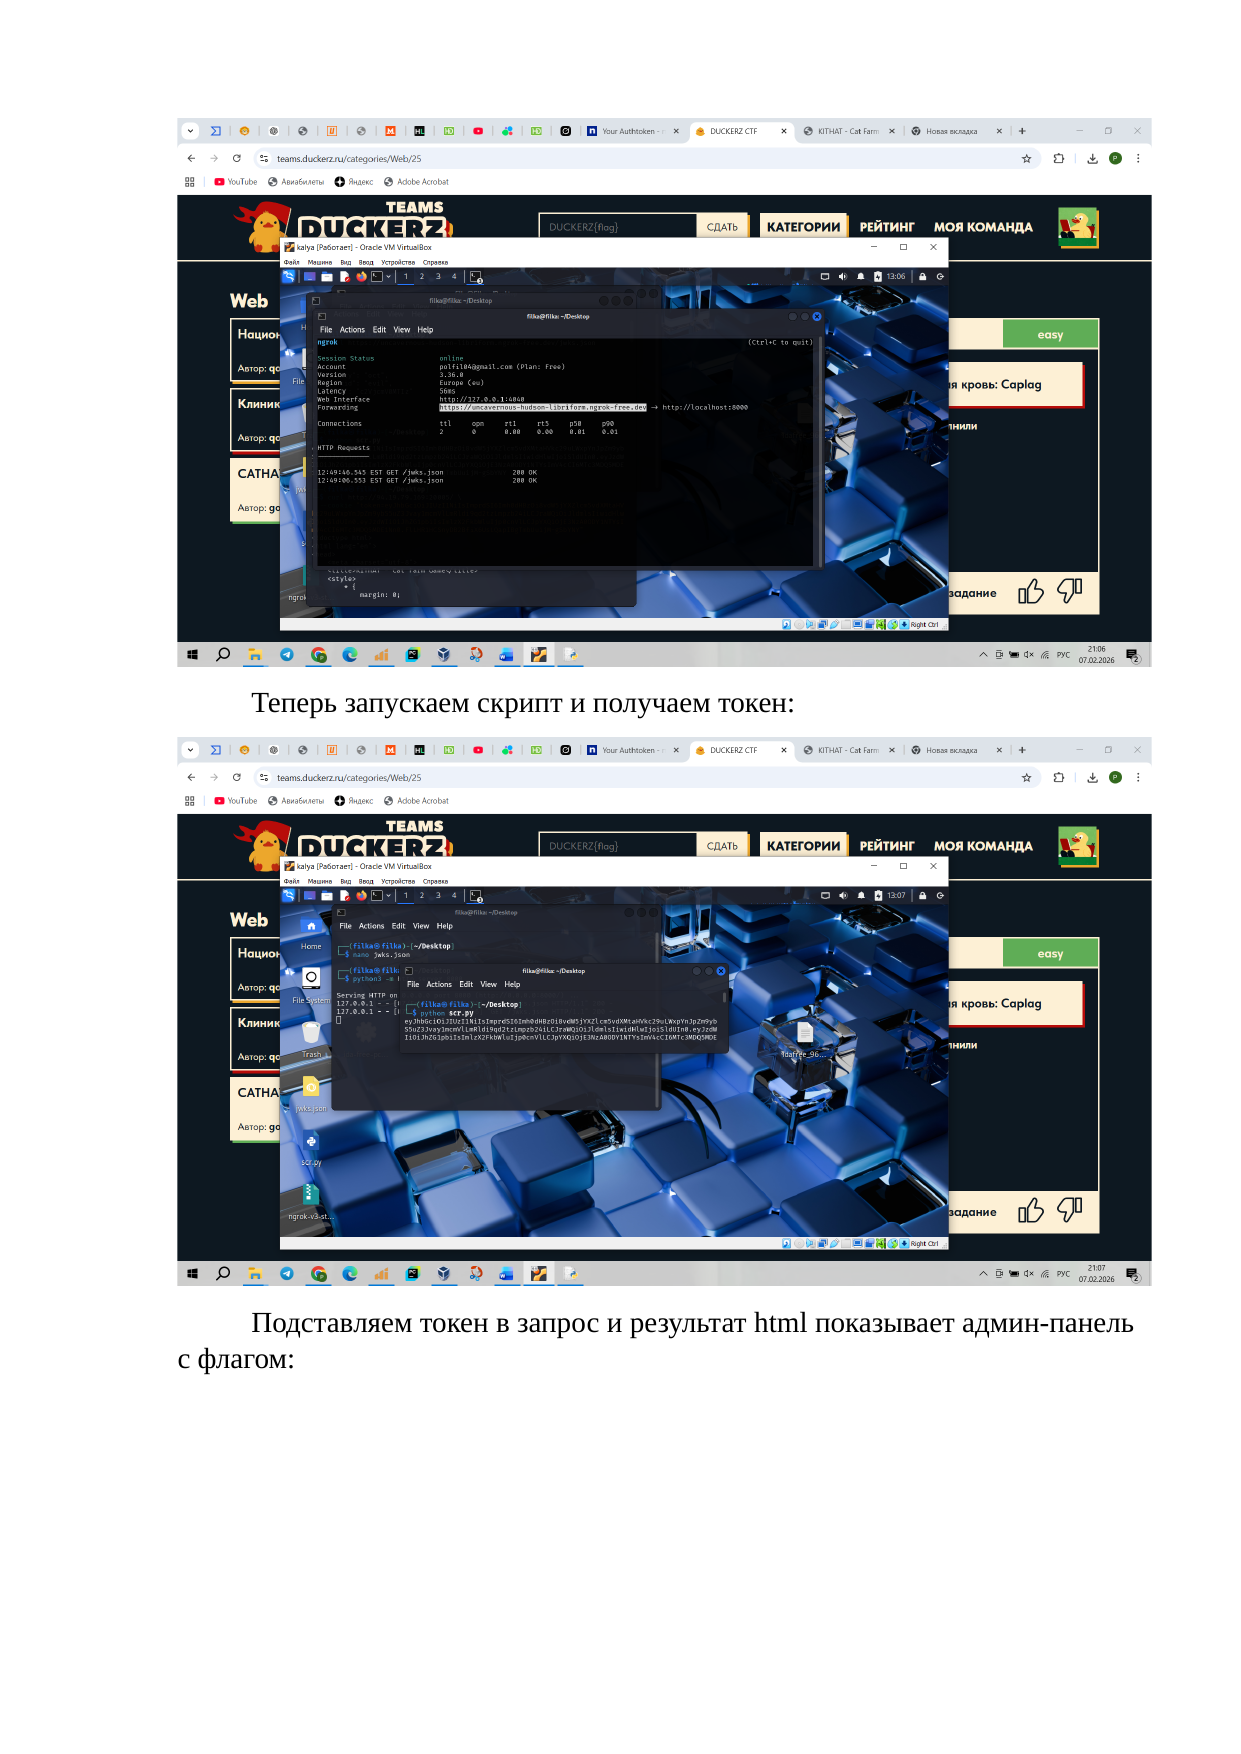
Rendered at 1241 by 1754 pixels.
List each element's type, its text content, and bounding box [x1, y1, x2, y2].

picture [177, 118, 1152, 667]
picture [177, 737, 1152, 1286]
text Подставляем токен в запрос и результат html показывает админ-панель с флагом: [177, 1305, 1152, 1374]
text Теперь запускаем скрипт и получаем токен: [177, 685, 1152, 719]
